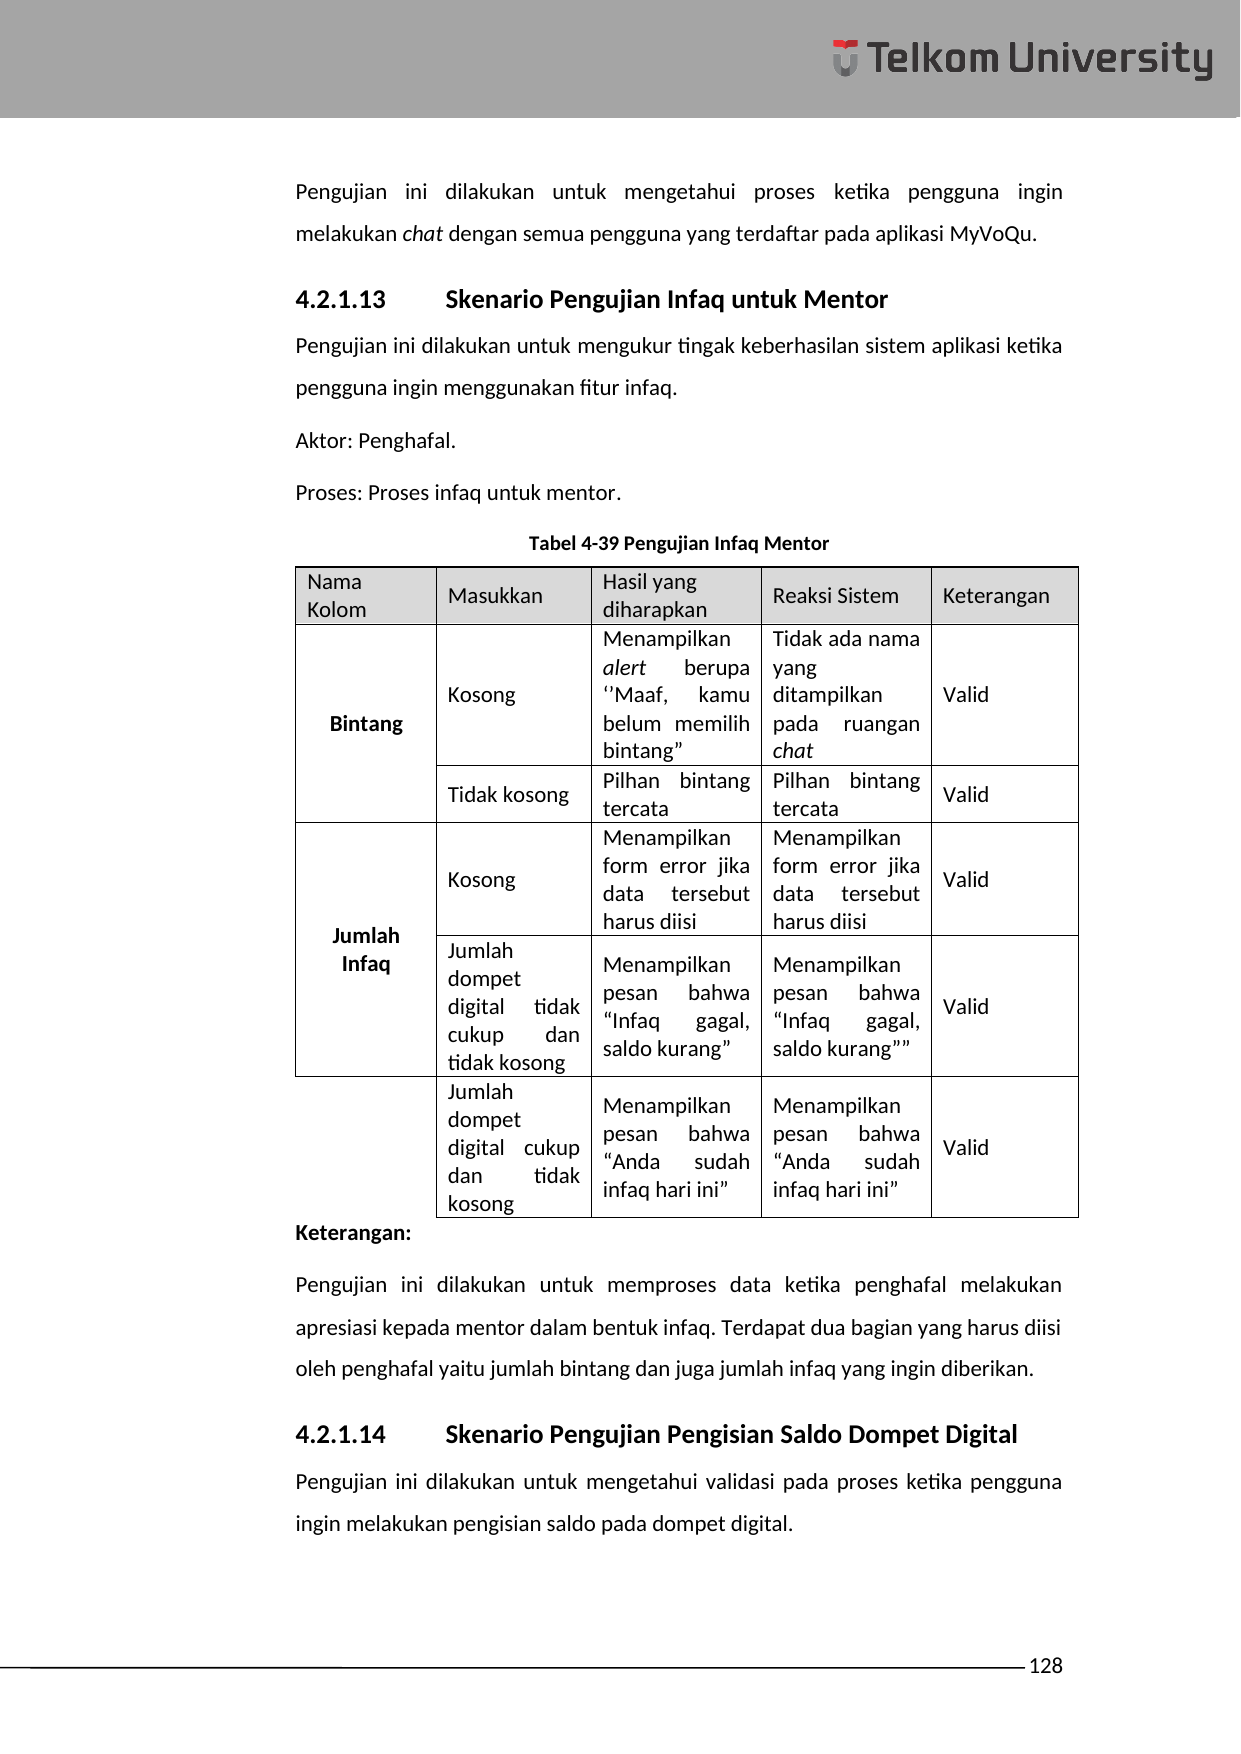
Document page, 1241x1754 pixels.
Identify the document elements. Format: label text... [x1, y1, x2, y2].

picture [833, 40, 1213, 81]
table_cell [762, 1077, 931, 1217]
text Keterangan: [295, 1218, 1063, 1246]
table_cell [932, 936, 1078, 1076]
subtitle Skenario Pengujian Pengisian Saldo Dompet Digital [295, 1417, 1063, 1450]
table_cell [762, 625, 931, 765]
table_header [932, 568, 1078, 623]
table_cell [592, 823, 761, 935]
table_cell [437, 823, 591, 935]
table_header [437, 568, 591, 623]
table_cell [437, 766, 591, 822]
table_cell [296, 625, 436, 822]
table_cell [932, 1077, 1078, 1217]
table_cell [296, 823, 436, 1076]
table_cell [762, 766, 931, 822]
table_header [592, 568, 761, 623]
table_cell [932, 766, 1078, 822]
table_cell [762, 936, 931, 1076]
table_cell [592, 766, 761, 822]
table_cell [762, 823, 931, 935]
text Pengujian ini dilakukan untuk mengetahui proses ketika pengguna ingin melakukan chat dengan semua pengguna yang terdaftar pada aplikasi MyVoQu. [295, 177, 1063, 247]
text Pengujian ini dilakukan untuk memproses data ketika penghafal melakukan apresiasi kepada mentor dalam bentuk infaq. Terdapat dua bagian yang harus diisi oleh penghafal yaitu jumlah bintang dan juga jumlah infaq yang ingin diberikan. [295, 1271, 1063, 1383]
text Proses: Proses infaq untuk mentor. [295, 478, 1063, 506]
subtitle Skenario Pengujian Infaq untuk Mentor [295, 282, 1063, 315]
text Pengujian ini dilakukan untuk mengukur tingak keberhasilan sistem aplikasi ketika pengguna ingin menggunakan fitur infaq. [295, 331, 1063, 401]
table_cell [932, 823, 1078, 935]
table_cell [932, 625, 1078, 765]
text Aktor: Penghafal. [295, 426, 1063, 454]
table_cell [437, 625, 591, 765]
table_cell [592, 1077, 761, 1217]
text Pengujian ini dilakukan untuk mengetahui validasi pada proses ketika pengguna ingin melakukan pengisian saldo pada dompet digital. [295, 1467, 1063, 1537]
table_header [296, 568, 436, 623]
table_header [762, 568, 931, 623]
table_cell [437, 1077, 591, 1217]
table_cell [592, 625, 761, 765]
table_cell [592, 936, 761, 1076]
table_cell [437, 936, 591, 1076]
